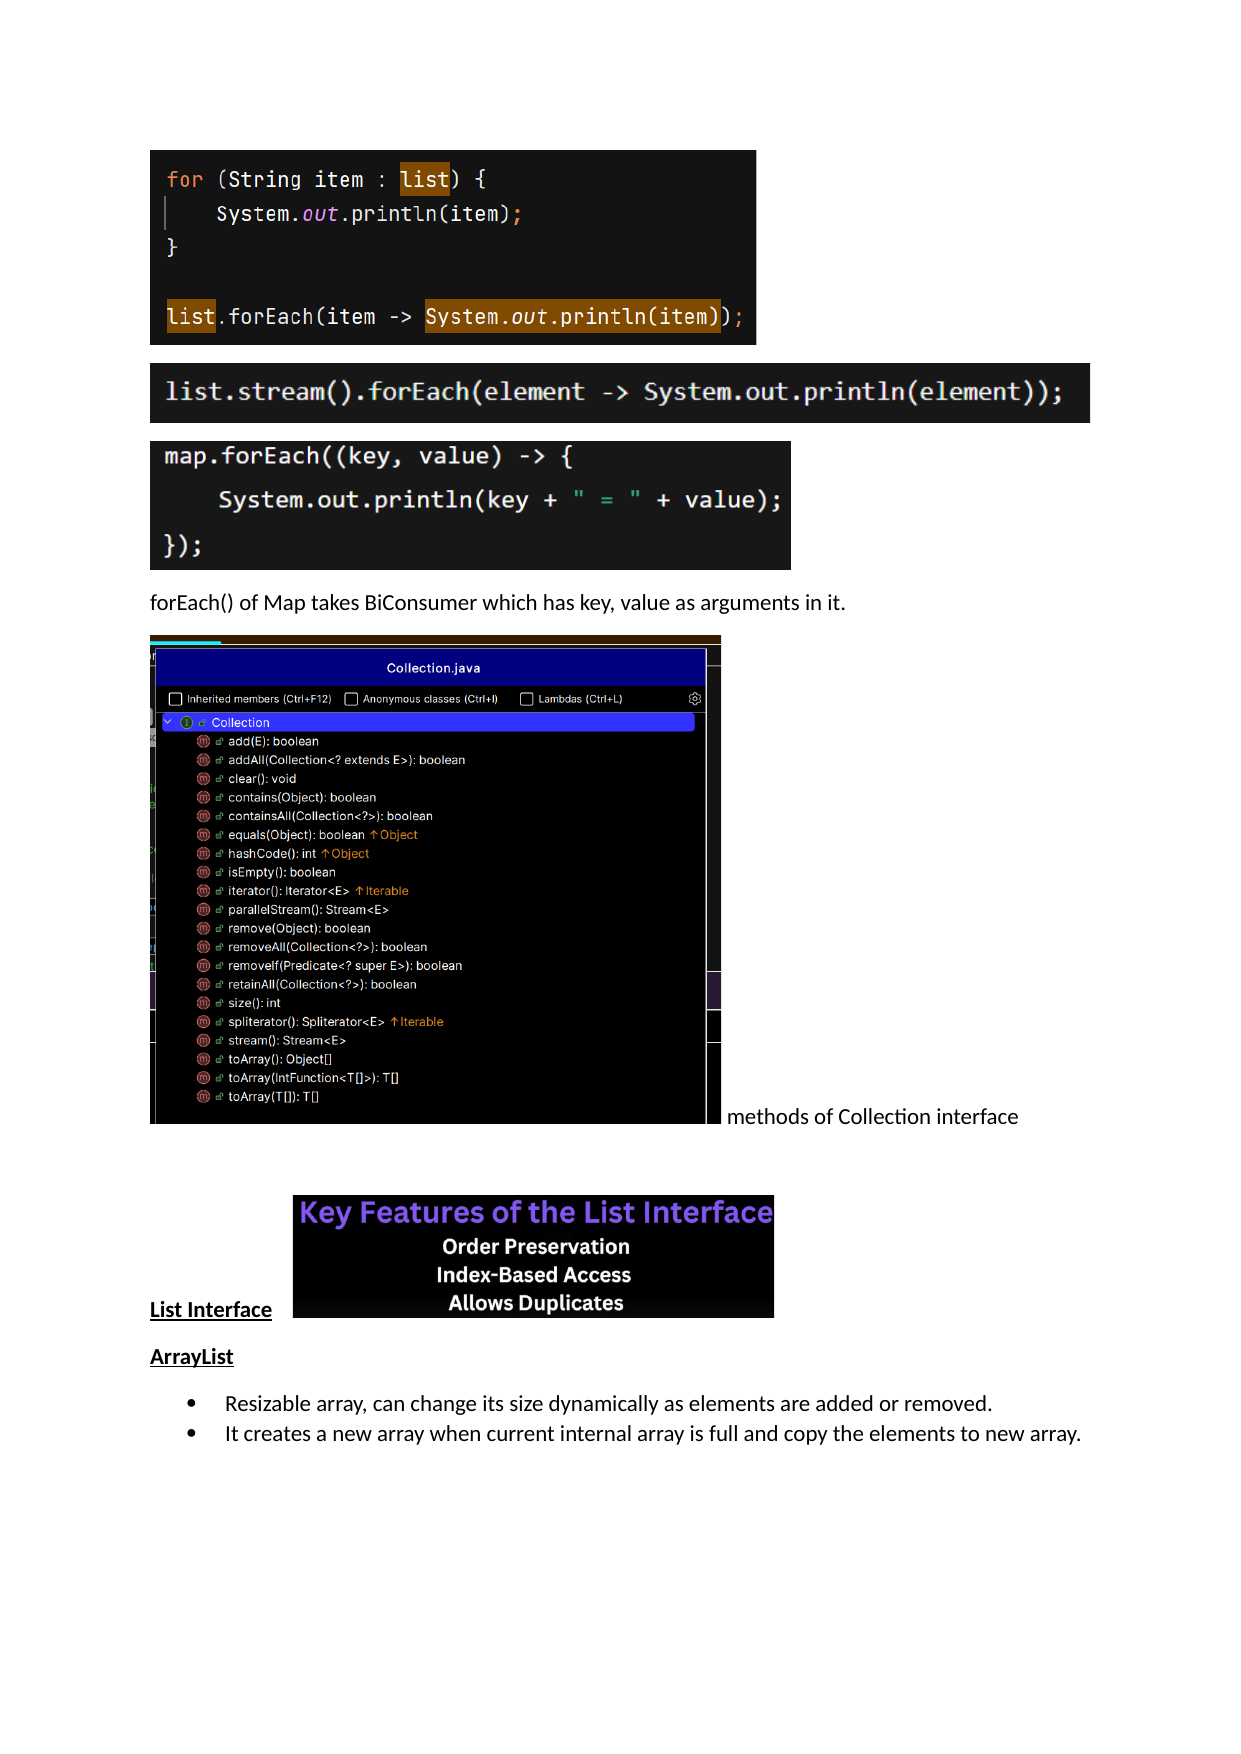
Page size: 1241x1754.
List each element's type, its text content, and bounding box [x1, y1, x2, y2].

list Resizable array, can change its size dynamically as elements are added or removed. [187, 1389, 1090, 1417]
text forEach() of Map takes BiConsumer which has key, value as arguments in it. [150, 588, 1090, 617]
picture [150, 441, 791, 570]
picture [150, 635, 722, 1124]
list It creates a new array when current internal array is full and copy the elements to new array. [187, 1419, 1090, 1447]
picture [150, 150, 757, 345]
picture [292, 1195, 775, 1318]
text ArrayList [150, 1342, 1090, 1370]
picture [150, 363, 1091, 423]
